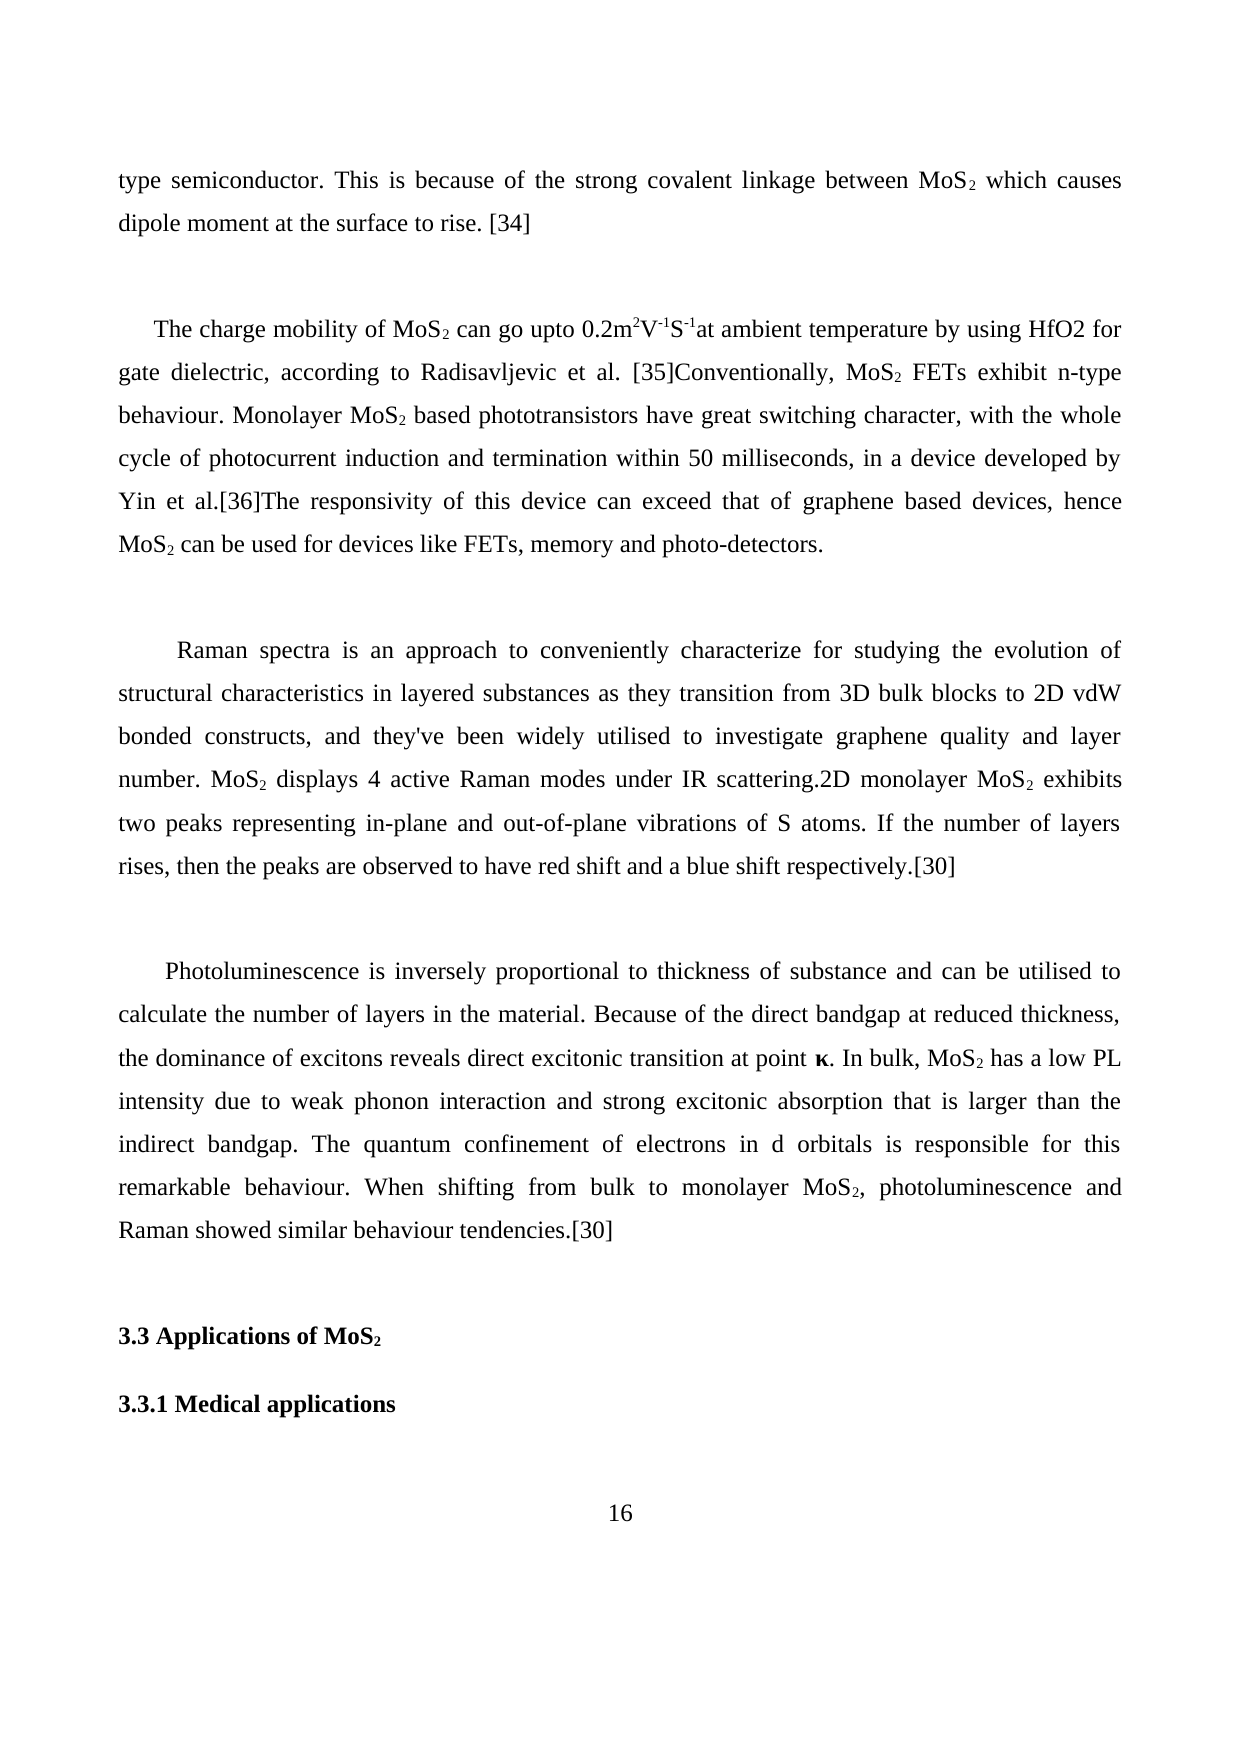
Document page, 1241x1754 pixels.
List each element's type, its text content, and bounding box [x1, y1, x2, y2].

text Raman spectra is an approach to conveniently characterize for studying the evolution of structural characteristics in layered substances as they transition from 3D bulk blocks to 2D vdW bonded constructs, and they've been widely utilised to investigate graphene quality and layer number. MoS2 displays 4 active Raman modes under IR scattering.2D monolayer MoS2 exhibits two peaks representing in-plane and out-of-plane vibrations of S atoms. If the number of layers rises, then the peaks are observed to have red shift and a blue shift respectively. [118, 635, 1122, 879]
text Photoluminescence is inversely proportional to thickness of substance and can be utilised to calculate the number of layers in the material. Because of the direct bandgap at reduced thickness, the dominance of excitons reveals direct excitonic transition at point κ. In bulk, MoS2 has a low PL intensity due to weak phonon interaction and strong excitonic absorption that is larger than the indirect bandgap. The quantum confinement of electrons in d orbitals is responsible for this remarkable behaviour. When shifting from bulk to monolayer MoS2, photoluminescence and Raman showed similar behaviour tendencies. [118, 956, 1122, 1244]
text The charge mobility of MoS2 can go upto 0.2m2V-1S-1at ambient temperature by using HfO2 for gate dielectric, according to Radisavljevic et al. Conventionally, MoS2 FETs exhibit n-type behaviour. Monolayer MoS2 based phototransistors have great switching character, with the whole cycle of photocurrent induction and termination within 50 milliseconds, in a device developed by Yin et al.The responsivity of this device can exceed that of graphene based devices, hence MoS2 can be used for devices like FETs, memory and photo-detectors. [118, 314, 1122, 558]
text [118, 165, 1122, 237]
subtitle 3.3 Applications of MoS2 [118, 1321, 1122, 1349]
subtitle 3.3.1 Medical applications [118, 1389, 1122, 1418]
